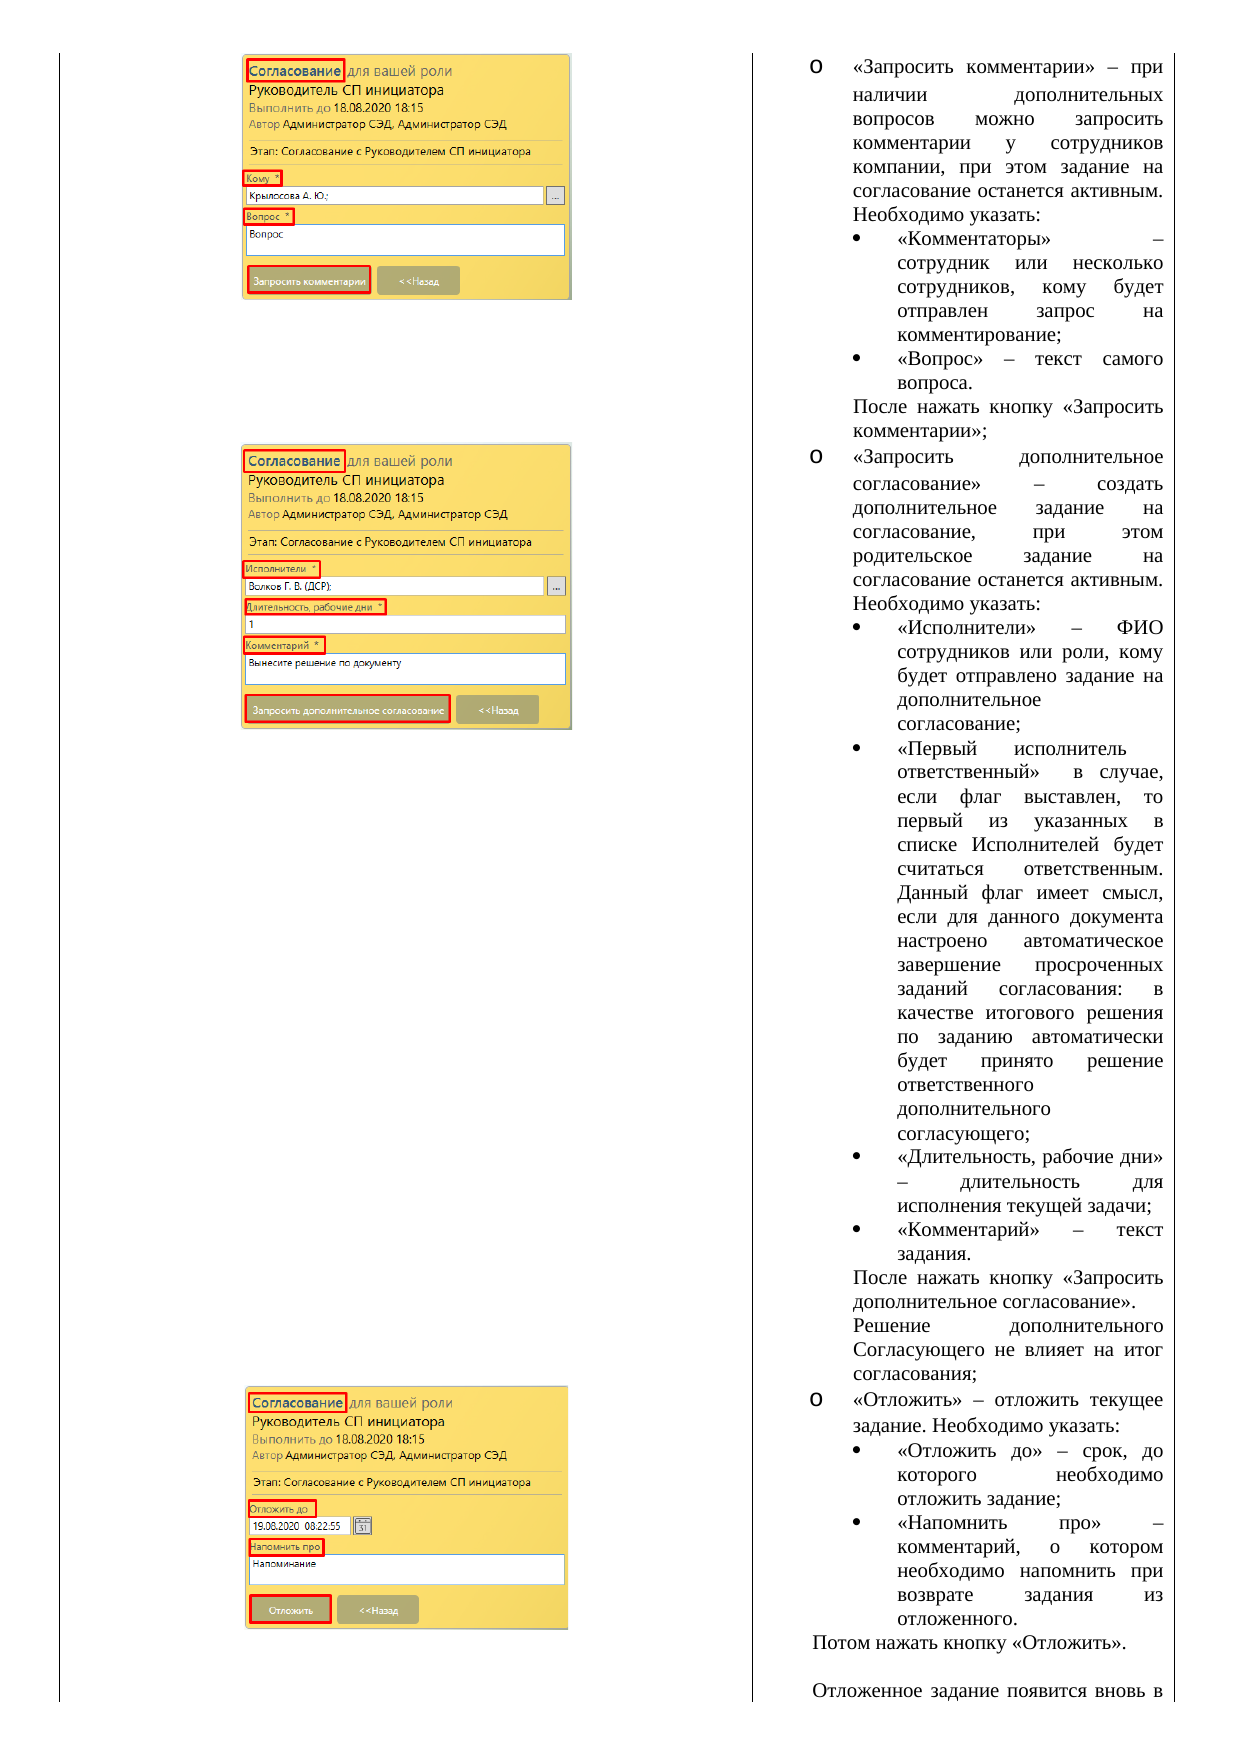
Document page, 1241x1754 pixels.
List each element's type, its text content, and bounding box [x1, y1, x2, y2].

table_cell [60, 1385, 752, 1702]
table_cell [753, 1385, 1174, 1702]
table_cell [60, 443, 752, 1385]
picture [240, 442, 573, 730]
table_cell [60, 53, 752, 442]
table_cell «Запросить дополнительное согласование» – создать дополнительное задание на согласование, при этом родительское задание на согласование останется активным. Необходимо указать: «Исполнители» – ФИО сотрудников или роли, кому будет отправлено задание на дополнительное согласование; «Первый исполнитель ответственный» в случае, если флаг выставлен, то первый из указанных в списке Исполнителей будет считаться ответственным. Данный флаг имеет смысл, если для данного документа настроено автоматическое завершение просроченных заданий согласования: в качестве итогового решения по заданию автоматически будет принято решение ответственного дополнительного согласующего; «Длительность, рабочие дни» – длительность для исполнения текущей задачи; «Комментарий» – текст задания. После нажать кнопку «Запросить дополнительное согласование». Решение дополнительного Согласующего не влияет на итог согласования; [753, 443, 1174, 1385]
picture [240, 53, 572, 300]
picture [244, 1385, 569, 1630]
table_cell «Запросить комментарии» – при наличии дополнительных вопросов можно запросить комментарии у сотрудников компании, при этом задание на согласование останется активным. Необходимо указать: «Комментаторы» – сотрудник или несколько сотрудников, кому будет отправлен запрос на комментирование; «Вопрос» – текст самого вопроса. После нажать кнопку «Запросить комментарии»; [753, 53, 1174, 442]
